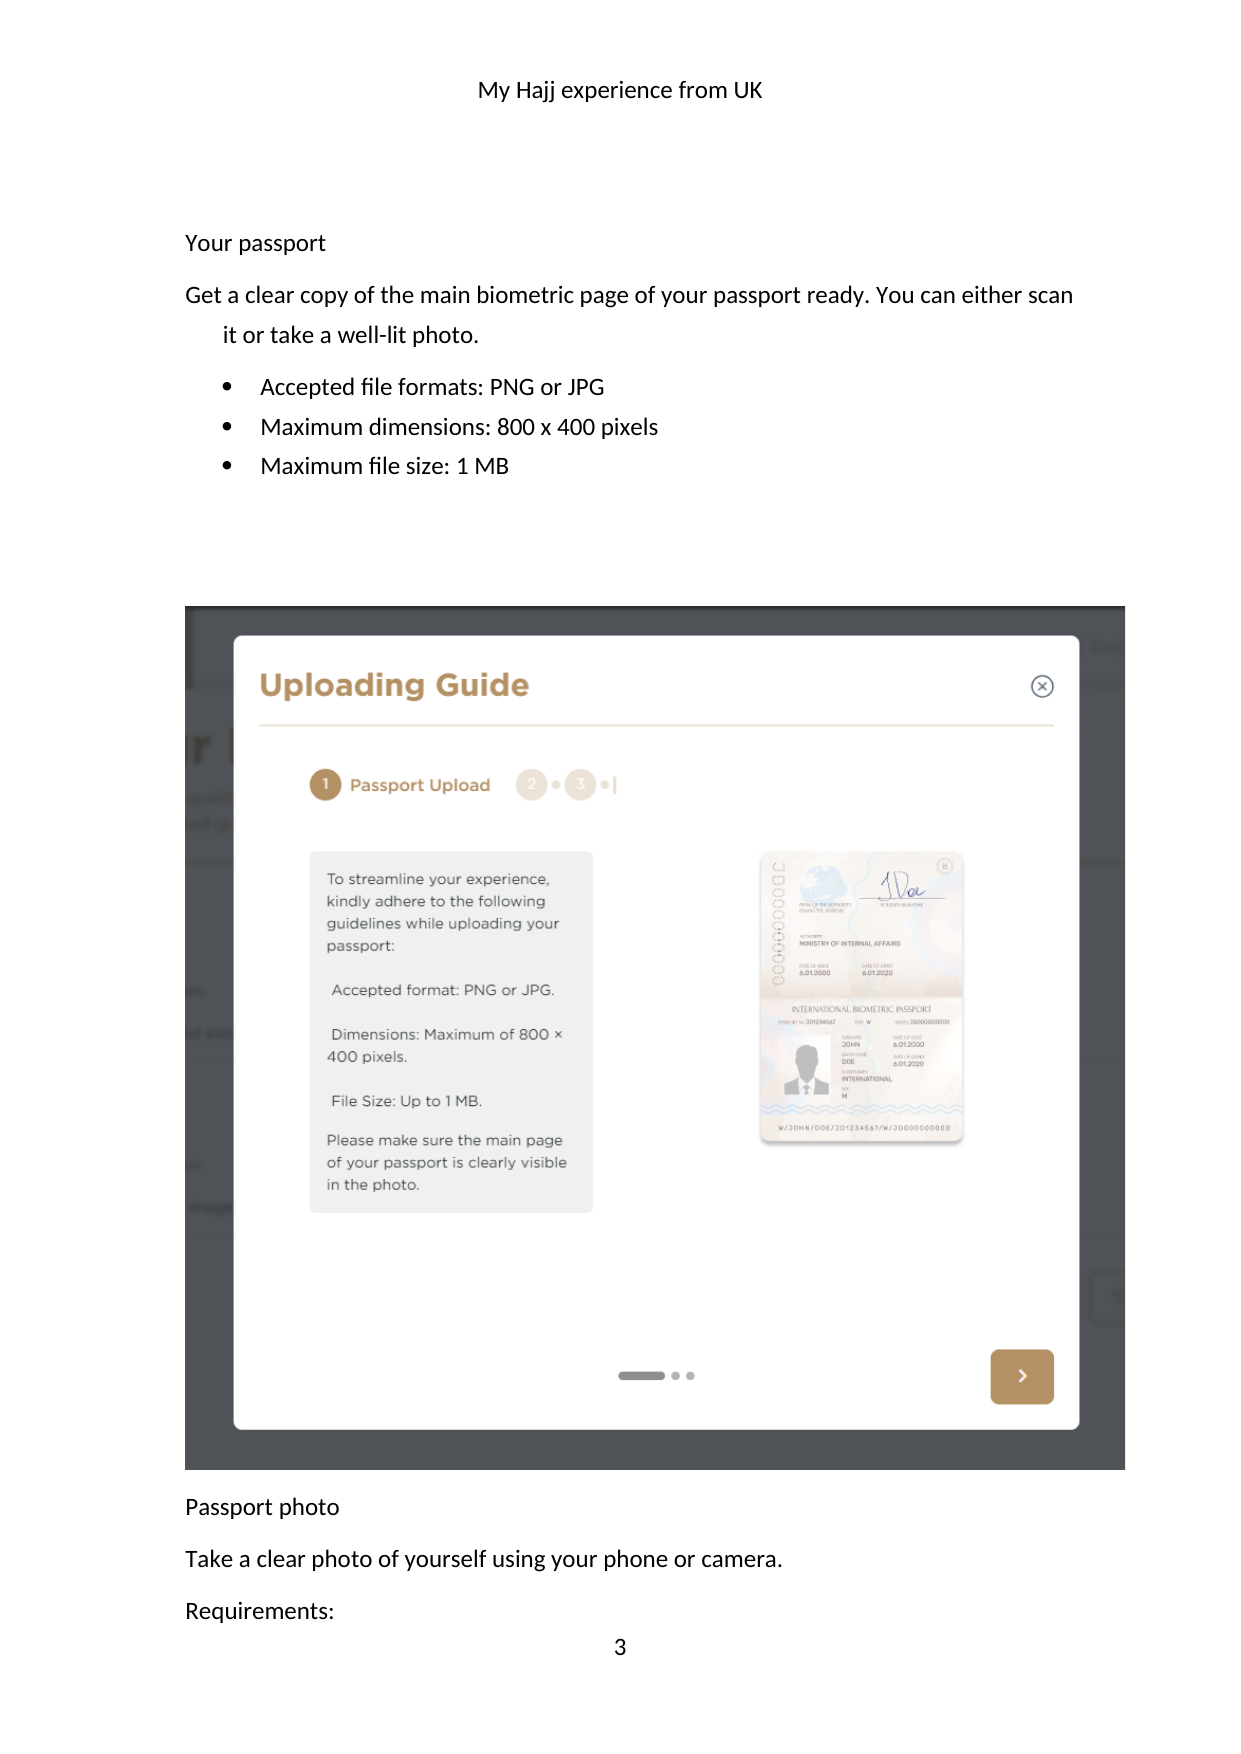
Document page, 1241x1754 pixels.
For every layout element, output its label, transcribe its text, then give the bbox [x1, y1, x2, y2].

text Your passport [185, 227, 1093, 258]
picture [185, 606, 1126, 1470]
list Accepted file formats: PNG or JPG [223, 371, 1093, 402]
text Get a clear copy of the main biometric page of your passport ready. You can either scan it or take a well-lit photo. [185, 279, 1093, 349]
text Passport photo [185, 1491, 1093, 1522]
text Requirements: [185, 1595, 1093, 1626]
text Take a clear photo of yourself using your phone or camera. [185, 1543, 1093, 1574]
list Maximum file size: 1 MB [223, 450, 1093, 481]
list Maximum dimensions: 800 x 400 pixels [223, 411, 1093, 441]
